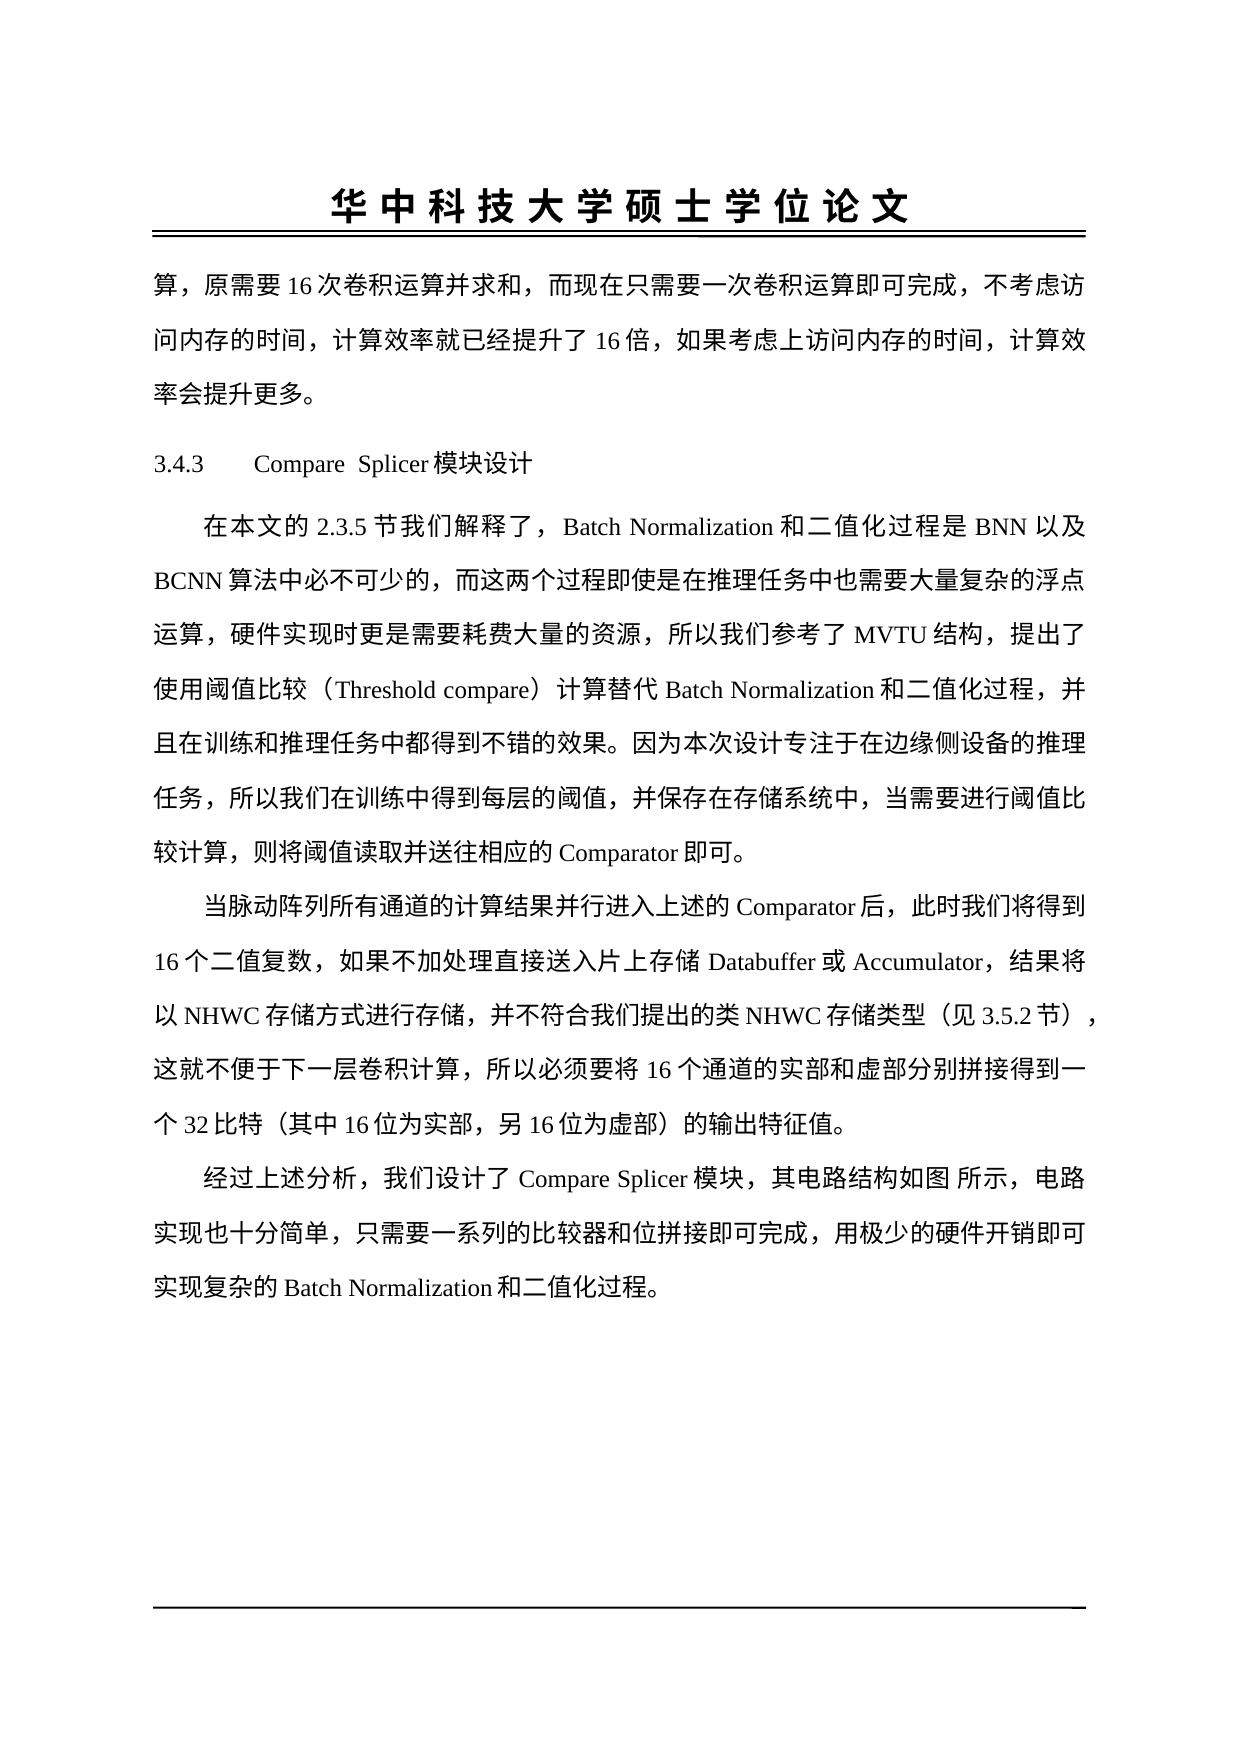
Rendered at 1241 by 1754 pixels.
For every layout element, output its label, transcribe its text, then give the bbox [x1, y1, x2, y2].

text 经过上述分析，我们设计了Compare Splicer模块，其电路结构如图 所示，电路实现也十分简单，只需要一系列的比较器和位拼接即可完成，用极少的硬件开销即可实现复杂的Batch Normalization和二值化过程。 [153, 1159, 1087, 1304]
text 当脉动阵列所有通道的计算结果并行进入上述的Comparator后，此时我们将得到16个二值复数，如果不加处理直接送入片上存储Databuffer或Accumulator，结果将以NHWC存储方式进行存储，并不符合我们提出的类NHWC存储类型（见3.5.2节），这就不便于下一层卷积计算，所以必须要将16个通道的实部和虚部分别拼接得到一个32比特（其中16位为实部，另16位为虚部）的输出特征值。 [153, 887, 1087, 1141]
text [153, 266, 1087, 411]
subtitle Compare Splicer模块设计 [153, 443, 1087, 480]
text 在本文的2.3.5节我们解释了，Batch Normalization和二值化过程是BNN以及BCNN算法中必不可少的，而这两个过程即使是在推理任务中也需要大量复杂的浮点运算，硬件实现时更是需要耗费大量的资源，所以我们参考了MVTU结构，提出了使用阈值比较（Threshold compare）计算替代Batch Normalization和二值化过程，并且在训练和推理任务中都得到不错的效果。因为本次设计专注于在边缘侧设备的推理任务，所以我们在训练中得到每层的阈值，并保存在存储系统中，当需要进行阈值比较计算，则将阈值读取并送往相应的Comparator即可。 [153, 506, 1087, 869]
